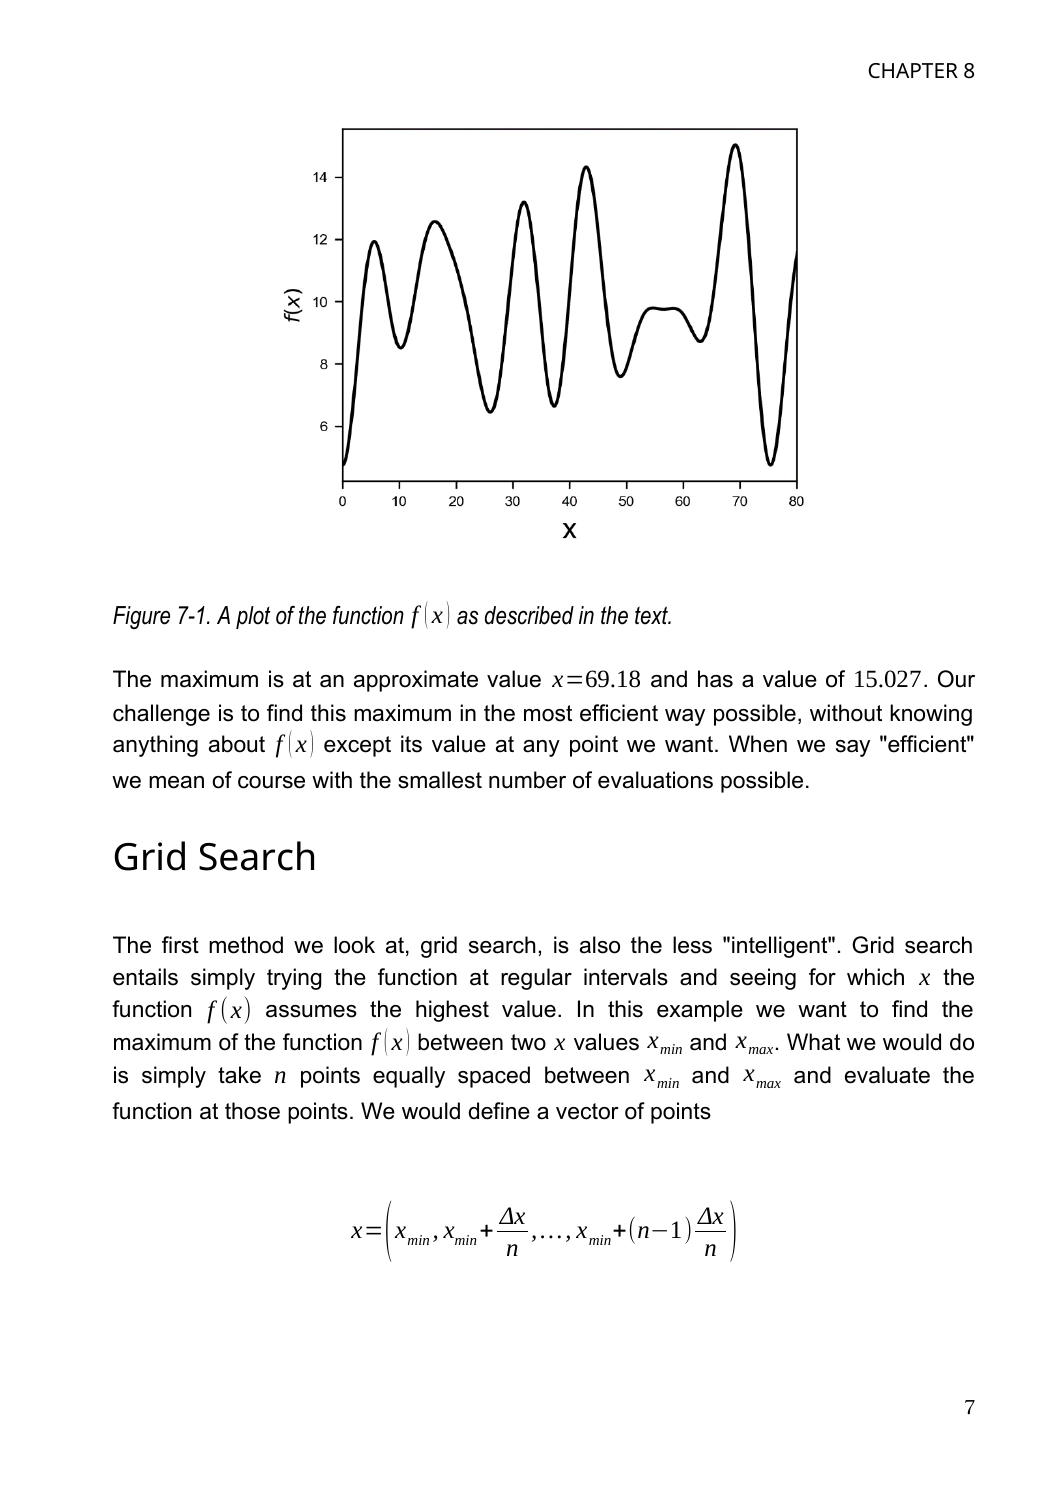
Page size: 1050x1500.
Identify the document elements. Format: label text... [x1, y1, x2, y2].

text Figure 7-1. A plot of the function as described in the text. [112, 600, 975, 631]
subtitle Grid Search [112, 831, 975, 882]
text The maximum is at an approximate value and has a value of . Our challenge is to find this maximum in the most efficient way possible, without knowing anything about except its value at any point we want. When we say "efficient" we mean of course with the smallest number of evaluations possible. [112, 660, 975, 793]
text The first method we look at, grid search, is also the less "intelligent". Grid search entails simply trying the function at regular intervals and seeing for which the function assumes the highest value. In this example we want to find the maximum of the function between two values and . What we would do is simply take points equally spaced between and and evaluate the function at those points. We would define a vector of points [112, 925, 975, 1125]
picture [268, 112, 819, 559]
